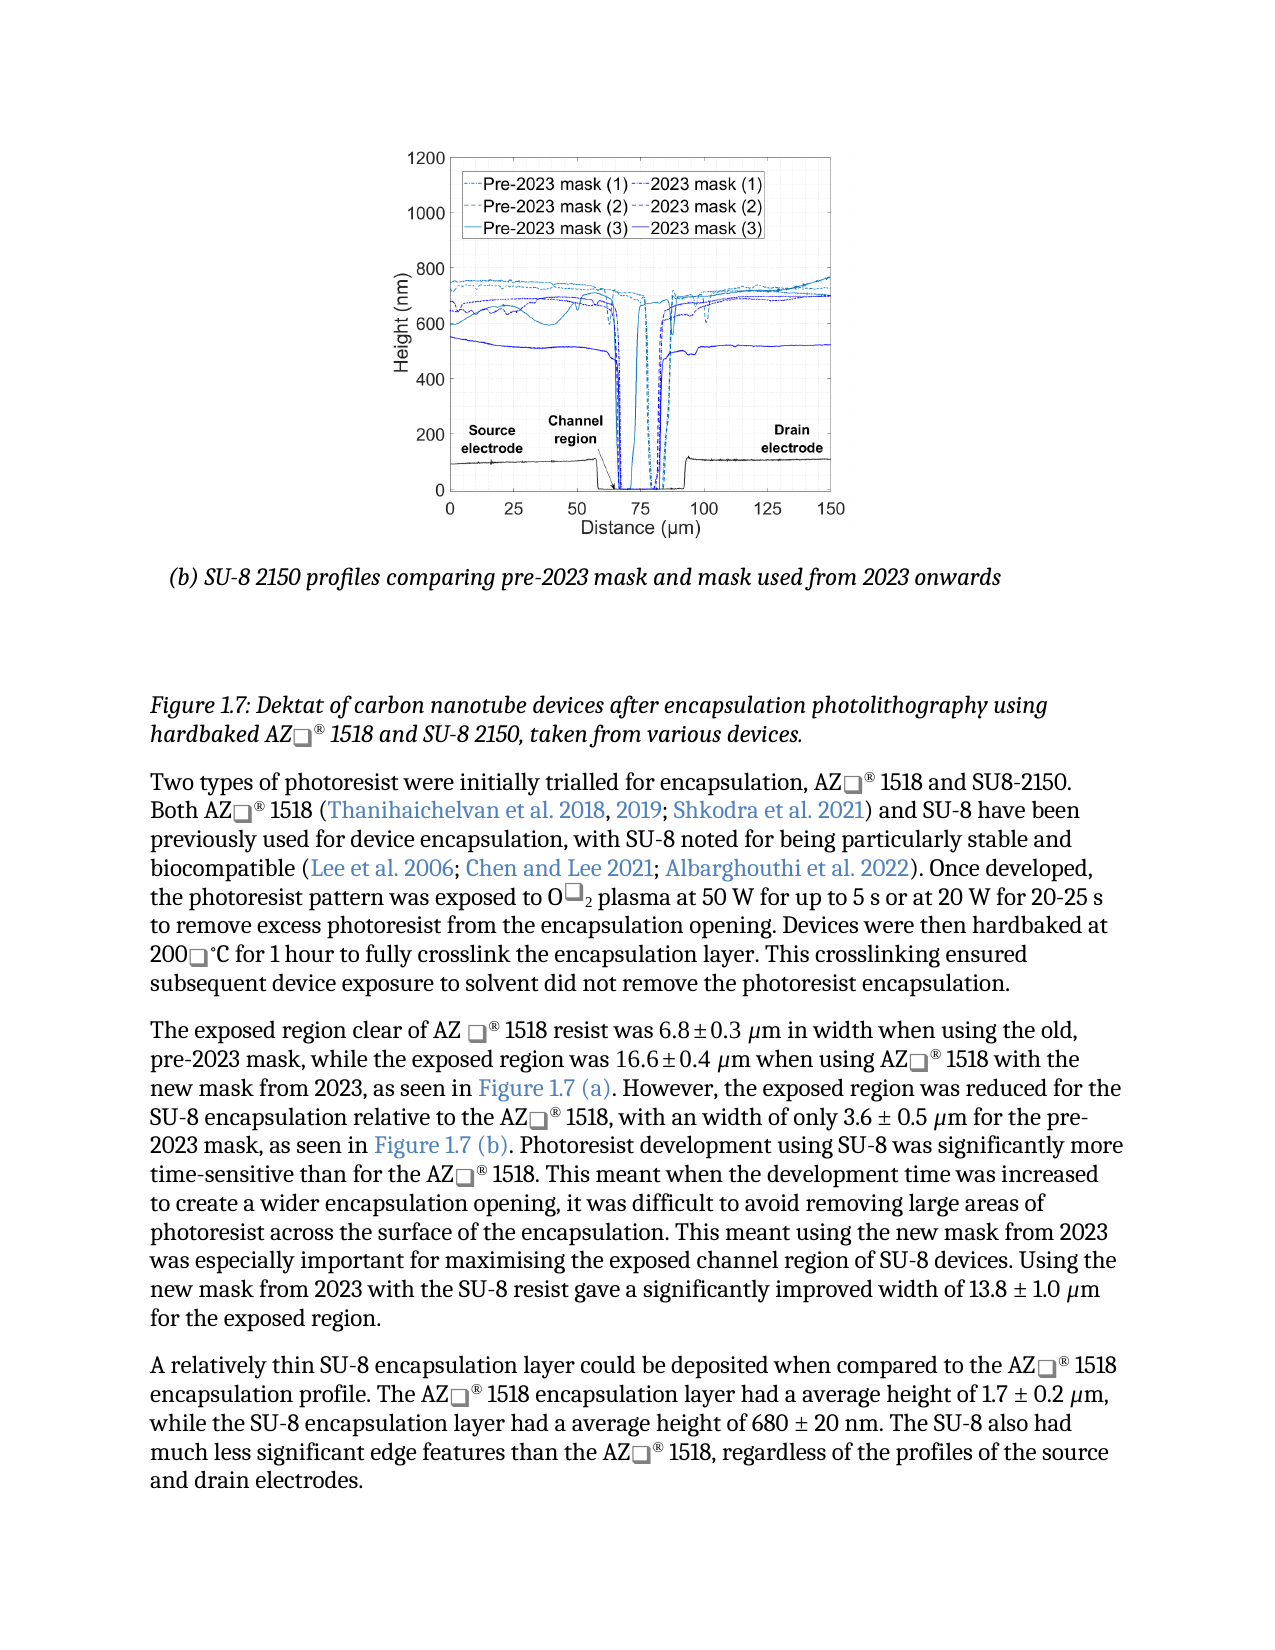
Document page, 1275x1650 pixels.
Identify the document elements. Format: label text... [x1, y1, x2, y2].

picture [390, 150, 854, 542]
text Figure 1.7: Dektat of carbon nanotube devices after encapsulation photolithography using hardbaked AZ 1518 and SU-8 2150, taken from various devices. [150, 691, 1125, 749]
text The exposed region clear of AZ 1518 resist was m in width when using the old, pre-2023 mask, while the exposed region was m when using AZ 1518 with the new mask from 2023, as seen in Figure 1.7 (a). However, the exposed region was reduced for the SU-8 encapsulation relative to the AZ 1518, with an width of only 3.6 0.5 m for the pre-2023 mask, as seen in Figure 1.7 (b). Photoresist development using SU-8 was significantly more time-sensitive than for the AZ 1518. This meant when the development time was increased to create a wider encapsulation opening, it was difficult to avoid removing large areas of photoresist across the surface of the encapsulation. This meant using the new mask from 2023 was especially important for maximising the exposed channel region of SU-8 devices. Using the new mask from 2023 with the SU-8 resist gave a significantly improved width of 13.8 1.0 m for the exposed region. [150, 1016, 1125, 1332]
table_header [944, 150, 967, 670]
text Two types of photoresist were initially trialled for encapsulation, AZ 1518 and SU8-2150. Both AZ 1518 (Thanihaichelvan et al. 2018, 2019; Shkodra et al. 2021) and SU-8 have been previously used for device encapsulation, with SU-8 noted for being particularly stable and biocompatible (Lee et al. 2006; Chen and Lee 2021; Albarghouthi et al. 2022). Once developed, the photoresist pattern was exposed to O plasma at 50 W for up to 5 s or at 20 W for 20-25 s to remove excess photoresist from the encapsulation opening. Devices were then hardbaked at 200C for 1 hour to fully crosslink the encapsulation layer. This crosslinking ensured subsequent device exposure to solvent did not remove the photoresist encapsulation. [150, 767, 1125, 997]
table_header [139, 150, 944, 670]
text A relatively thin SU-8 encapsulation layer could be deposited when compared to the AZ 1518 encapsulation profile. The AZ 1518 encapsulation layer had a average height of 1.7 0.2 m, while the SU-8 encapsulation layer had a average height of 680 20 nm. The SU-8 also had much less significant edge features than the AZ 1518, regardless of the profiles of the source and drain electrodes. [150, 1351, 1125, 1495]
